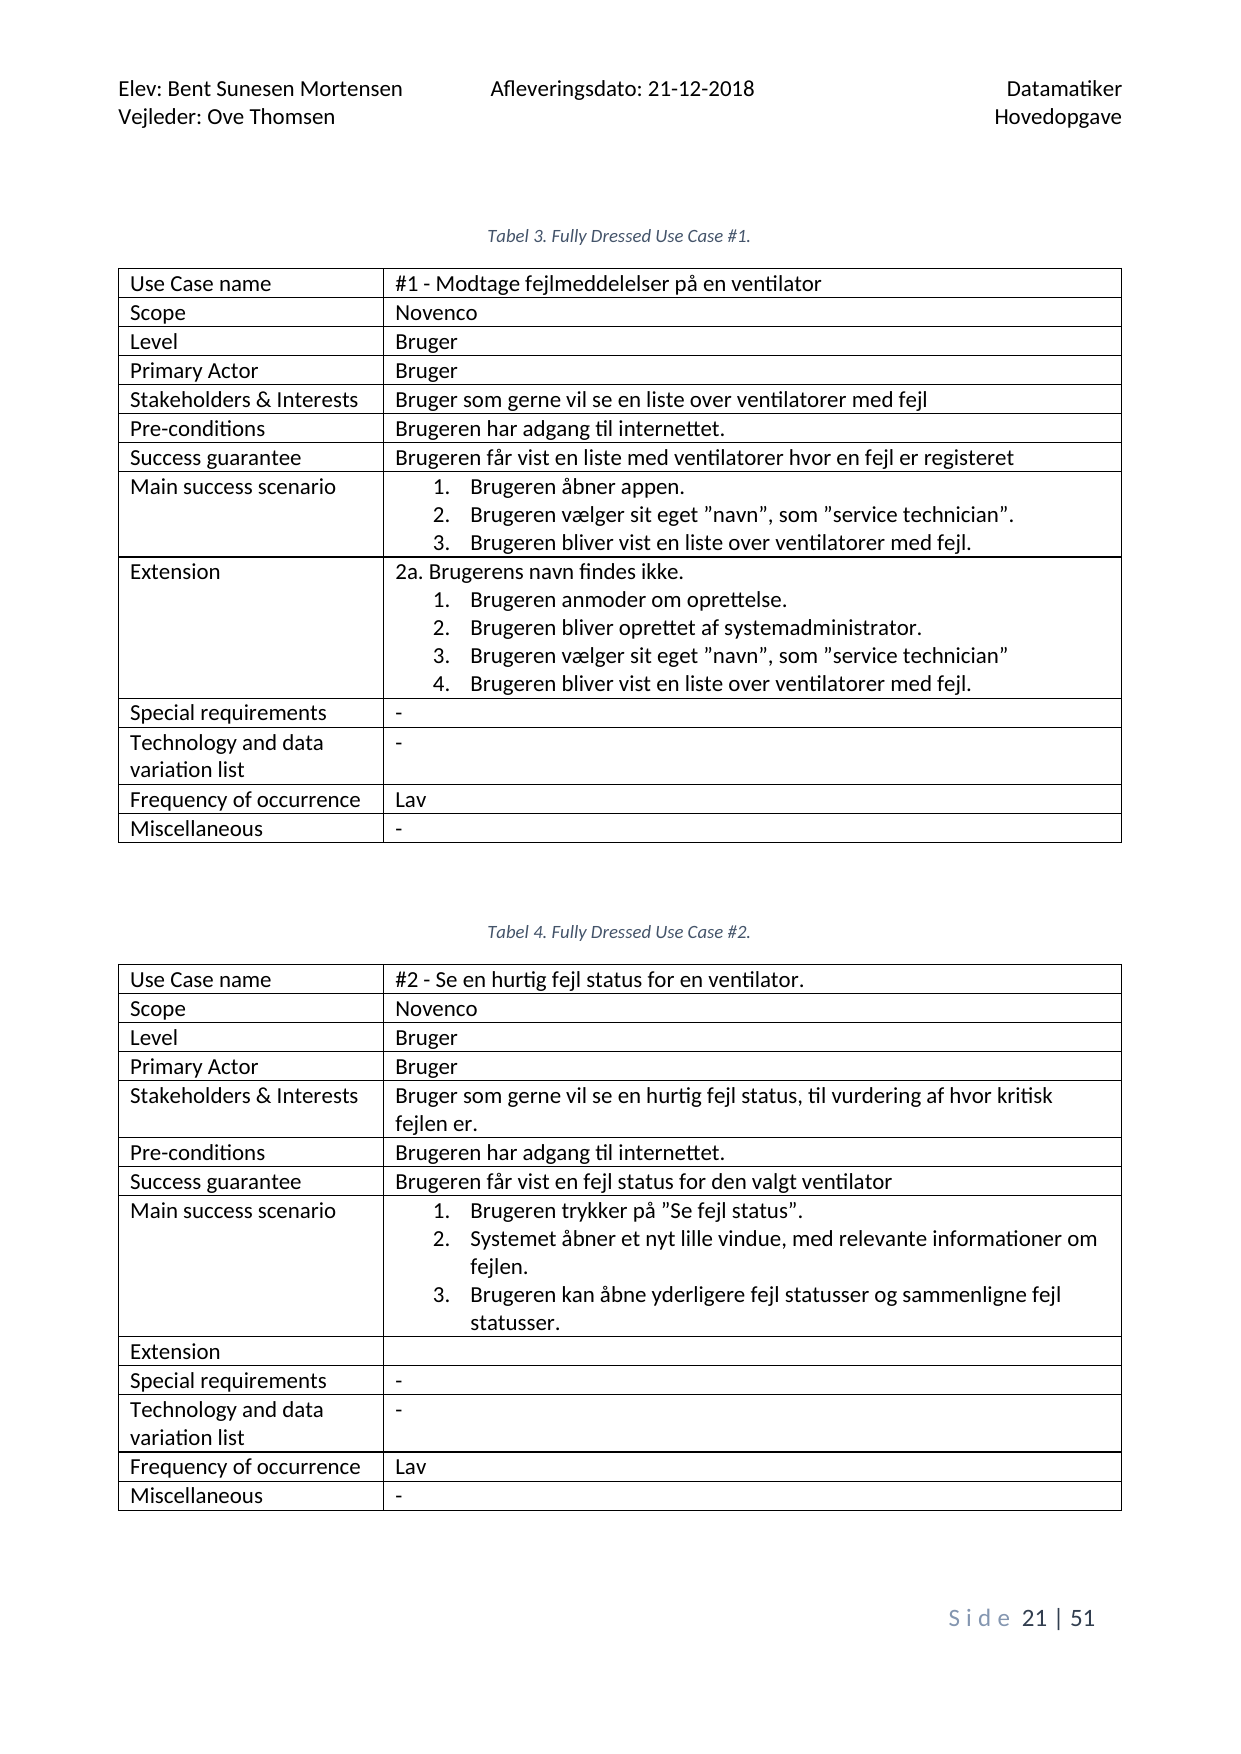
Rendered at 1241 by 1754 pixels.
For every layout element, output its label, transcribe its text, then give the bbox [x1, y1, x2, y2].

table_cell Technology and data variation list [119, 728, 383, 784]
table_cell Frequency of occurrence [119, 1453, 383, 1481]
table_cell Brugeren har adgang til internettet. [384, 414, 1121, 442]
table_cell - [384, 728, 1121, 784]
table_cell Bruger [384, 327, 1121, 355]
table_cell Special requirements [119, 1366, 383, 1394]
table_header #1 - Modtage fejlmeddelelser på en ventilator [384, 269, 1121, 297]
table_cell Stakeholders & Interests [119, 385, 383, 413]
table_header Use Case name [119, 965, 383, 993]
table_cell Brugeren får vist en liste med ventilatorer hvor en fejl er registeret [384, 443, 1121, 471]
table_cell Extension [119, 1337, 383, 1365]
table_cell Primary Actor [119, 1052, 383, 1080]
table_cell Success guarantee [119, 1167, 383, 1195]
table_cell Level [119, 1023, 383, 1051]
table_header Use Case name [119, 269, 383, 297]
table_cell Brugeren åbner appen. Brugeren vælger sit eget ”navn”, som ”service technician”. Brugeren bliver vist en liste over ventilatorer med fejl. [384, 472, 1121, 556]
table_cell Scope [119, 994, 383, 1022]
table_cell - [384, 1366, 1121, 1394]
table_cell Special requirements [119, 699, 383, 727]
text Tabel 3. Fully Dressed Use Case #1. [118, 224, 1122, 247]
table_cell Pre-conditions [119, 1138, 383, 1166]
table_cell Novenco [384, 994, 1121, 1022]
table_cell - [384, 1395, 1121, 1451]
table_cell Extension [119, 558, 383, 697]
table_cell - [384, 699, 1121, 727]
table_cell Technology and data variation list [119, 1395, 383, 1451]
table_cell Bruger [384, 356, 1121, 384]
table_cell Success guarantee [119, 443, 383, 471]
table_cell Bruger som gerne vil se en hurtig fejl status, til vurdering af hvor kritisk fejlen er. [384, 1081, 1121, 1137]
text Tabel 4. Fully Dressed Use Case #2. [118, 920, 1122, 943]
table_cell 2a. Brugerens navn findes ikke. Brugeren anmoder om oprettelse. Brugeren bliver oprettet af systemadministrator. Brugeren vælger sit eget ”navn”, som ”service technician” Brugeren bliver vist en liste over ventilatorer med fejl. [384, 558, 1121, 697]
table_cell Lav [384, 785, 1121, 813]
table_cell Level [119, 327, 383, 355]
table_cell Lav [384, 1453, 1121, 1481]
table_cell Bruger [384, 1023, 1121, 1051]
table_cell Scope [119, 298, 383, 326]
table_cell Miscellaneous [119, 1482, 383, 1509]
table_cell - [384, 814, 1121, 842]
table_cell Main success scenario [119, 472, 383, 556]
table_cell Stakeholders & Interests [119, 1081, 383, 1137]
table_cell Miscellaneous [119, 814, 383, 842]
table_cell Brugeren trykker på ”Se fejl status”. Systemet åbner et nyt lille vindue, med relevante informationer om fejlen. Brugeren kan åbne yderligere fejl statusser og sammenligne fejl statusser. [384, 1196, 1121, 1336]
table_cell Bruger som gerne vil se en liste over ventilatorer med fejl [384, 385, 1121, 413]
table_cell - [384, 1482, 1121, 1509]
table_cell Pre-conditions [119, 414, 383, 442]
table_cell [384, 1337, 1121, 1365]
table_cell Brugeren får vist en fejl status for den valgt ventilator [384, 1167, 1121, 1195]
table_cell Bruger [384, 1052, 1121, 1080]
table_cell Frequency of occurrence [119, 785, 383, 813]
table_cell Brugeren har adgang til internettet. [384, 1138, 1121, 1166]
table_cell Main success scenario [119, 1196, 383, 1336]
table_cell Novenco [384, 298, 1121, 326]
table_cell Primary Actor [119, 356, 383, 384]
table_header #2 - Se en hurtig fejl status for en ventilator. [384, 965, 1121, 993]
